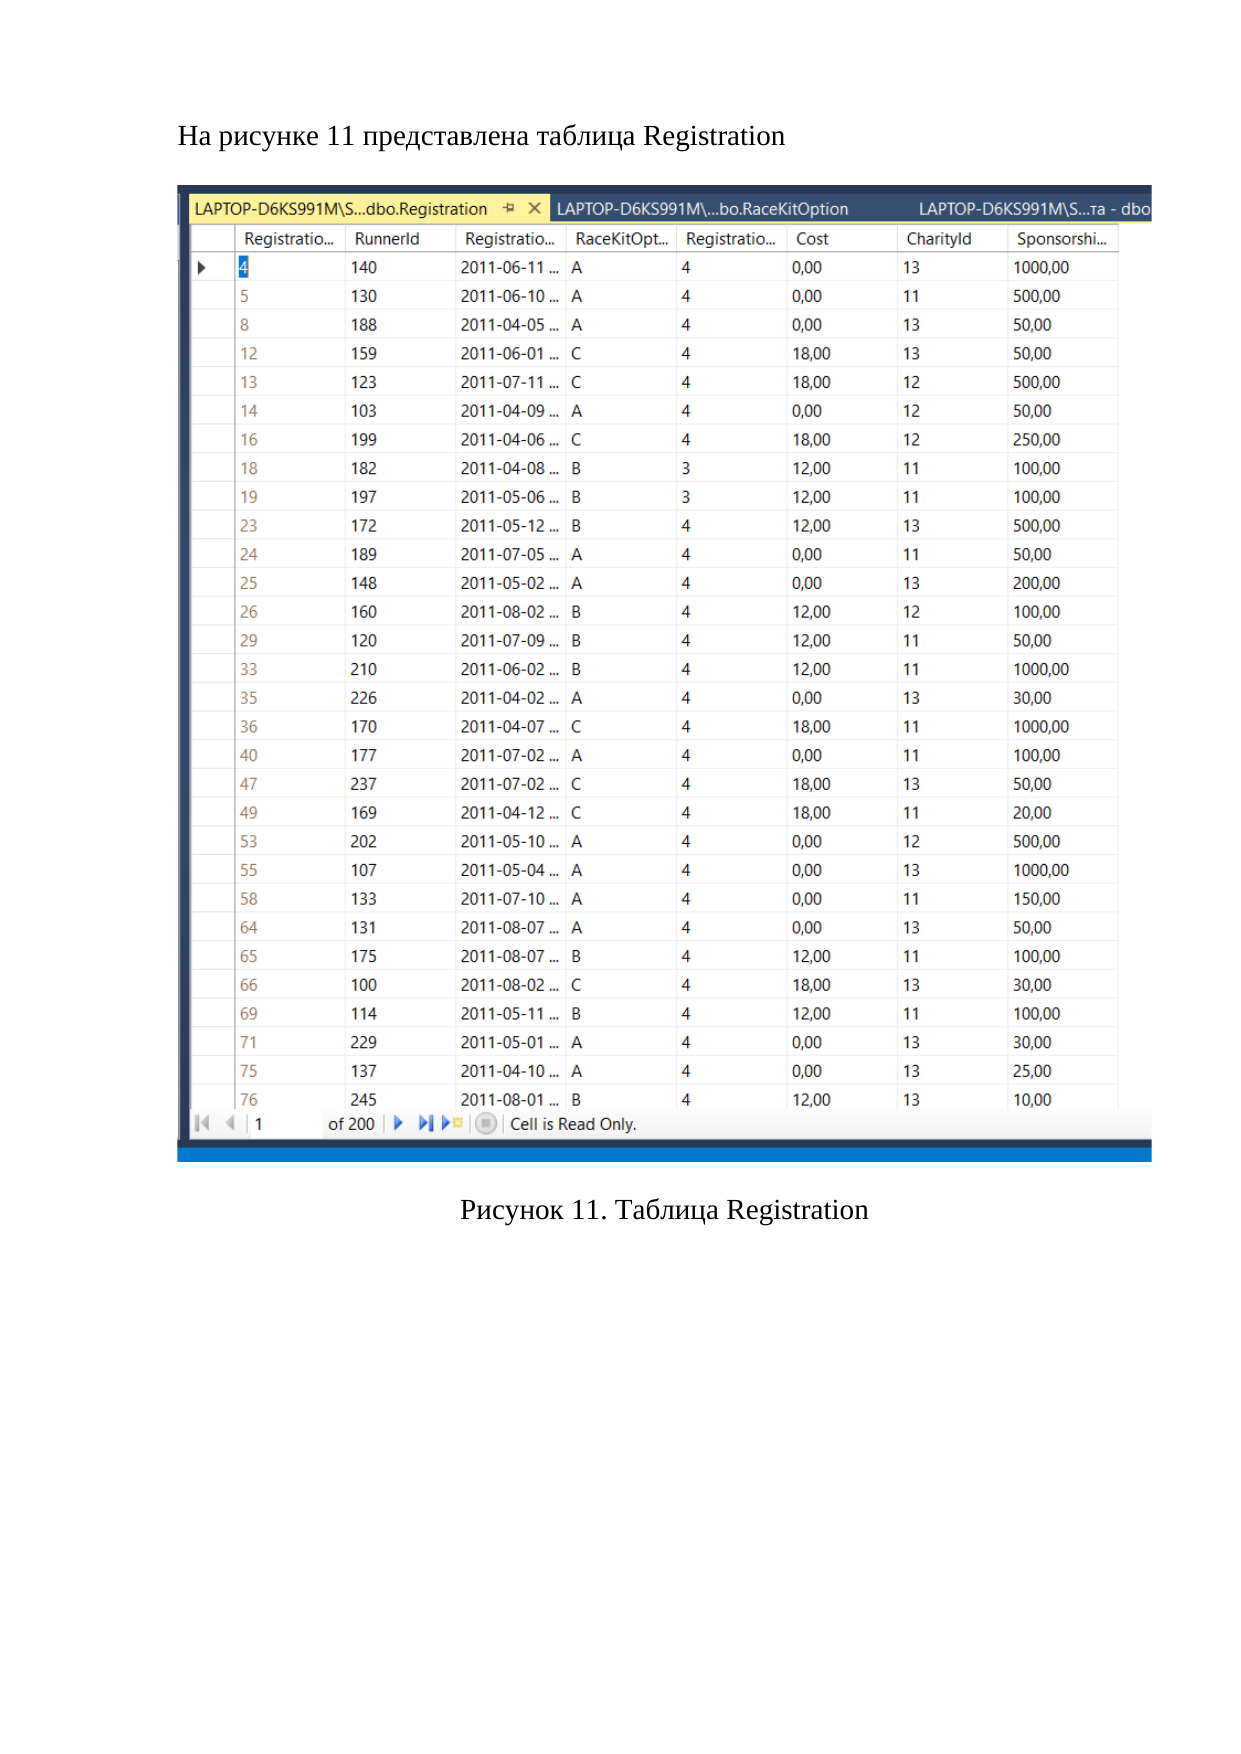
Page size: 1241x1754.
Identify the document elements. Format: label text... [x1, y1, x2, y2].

text Рисунок 11. Таблица Registration [177, 1192, 1152, 1226]
picture [177, 185, 1152, 1162]
text На рисунке 11 представлена таблица Registration [177, 118, 1152, 152]
